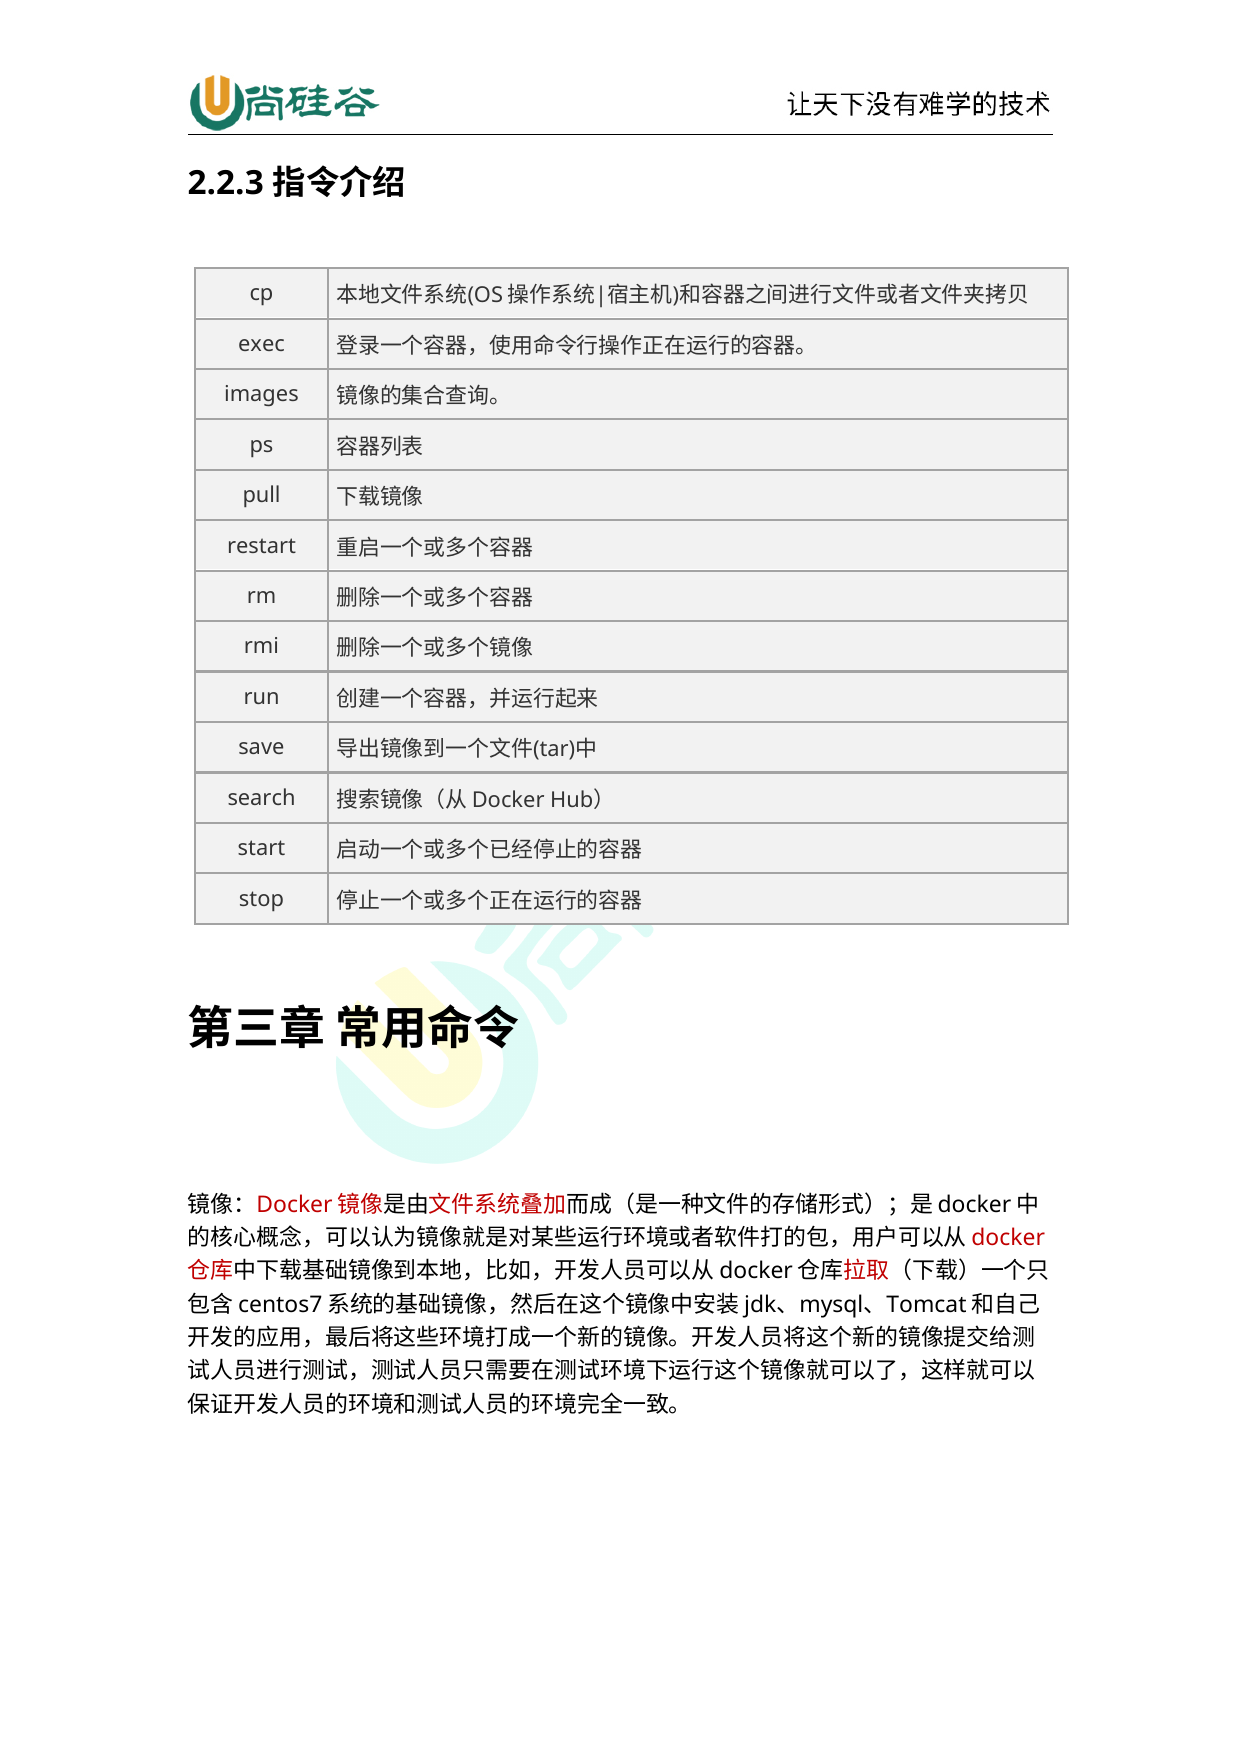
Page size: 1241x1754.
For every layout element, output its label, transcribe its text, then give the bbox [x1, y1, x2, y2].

table_cell restart [196, 521, 327, 569]
table_cell 删除一个或多个容器 [329, 572, 1067, 620]
table_cell images [196, 370, 327, 418]
table_cell 启动一个或多个已经停止的容器 [329, 824, 1067, 872]
text 镜像：Docker镜像是由文件系统叠加而成（是一种文件的存储形式）；是docker中的核心概念，可以认为镜像就是对某些运行环境或者软件打的包，用户可以从docker仓库中下载基础镜像到本地，比如，开发人员可以从docker仓库拉取（下载）一个只包含centos7系统的基础镜像，然后在这个镜像中安装jdk、mysql、Tomcat和自己开发的应用，最后将这些环境打成一个新的镜像。开发人员将这个新的镜像提交给测试人员进行测试，测试人员只需要在测试环境下运行这个镜像就可以了，这样就可以保证开发人员的环境和测试人员的环境完全一致。 [187, 1186, 1053, 1419]
table_cell 搜索镜像（从Docker Hub） [329, 774, 1067, 822]
table_cell run [196, 673, 327, 721]
subtitle 第三章 常用命令 [187, 991, 1053, 1058]
table_cell 容器列表 [329, 420, 1067, 469]
table_cell 创建一个容器，并运行起来 [329, 673, 1067, 721]
table_cell rm [196, 572, 327, 620]
table_cell 登录一个容器，使用命令行操作正在运行的容器。 [329, 320, 1067, 368]
table_cell 删除一个或多个镜像 [329, 622, 1067, 670]
picture [187, 73, 1053, 132]
subtitle 2.2.3 指令介绍 [187, 156, 1053, 204]
table_header 本地文件系统(OS操作系统|宿主机)和容器之间进行文件或者文件夹拷贝 [329, 269, 1067, 317]
table_header cp [196, 269, 327, 317]
table_cell save [196, 723, 327, 771]
table_cell ps [196, 420, 327, 469]
table_cell 导出镜像到一个文件(tar)中 [329, 723, 1067, 771]
table_cell exec [196, 320, 327, 368]
table_cell 镜像的集合查询。 [329, 370, 1067, 418]
table_cell stop [196, 874, 327, 923]
table_cell search [196, 774, 327, 822]
table_cell 重启一个或多个容器 [329, 521, 1067, 569]
table_cell 停止一个或多个正在运行的容器 [329, 874, 1067, 923]
table_cell start [196, 824, 327, 872]
table_cell pull [196, 471, 327, 519]
table_cell 下载镜像 [329, 471, 1067, 519]
table_cell rmi [196, 622, 327, 670]
